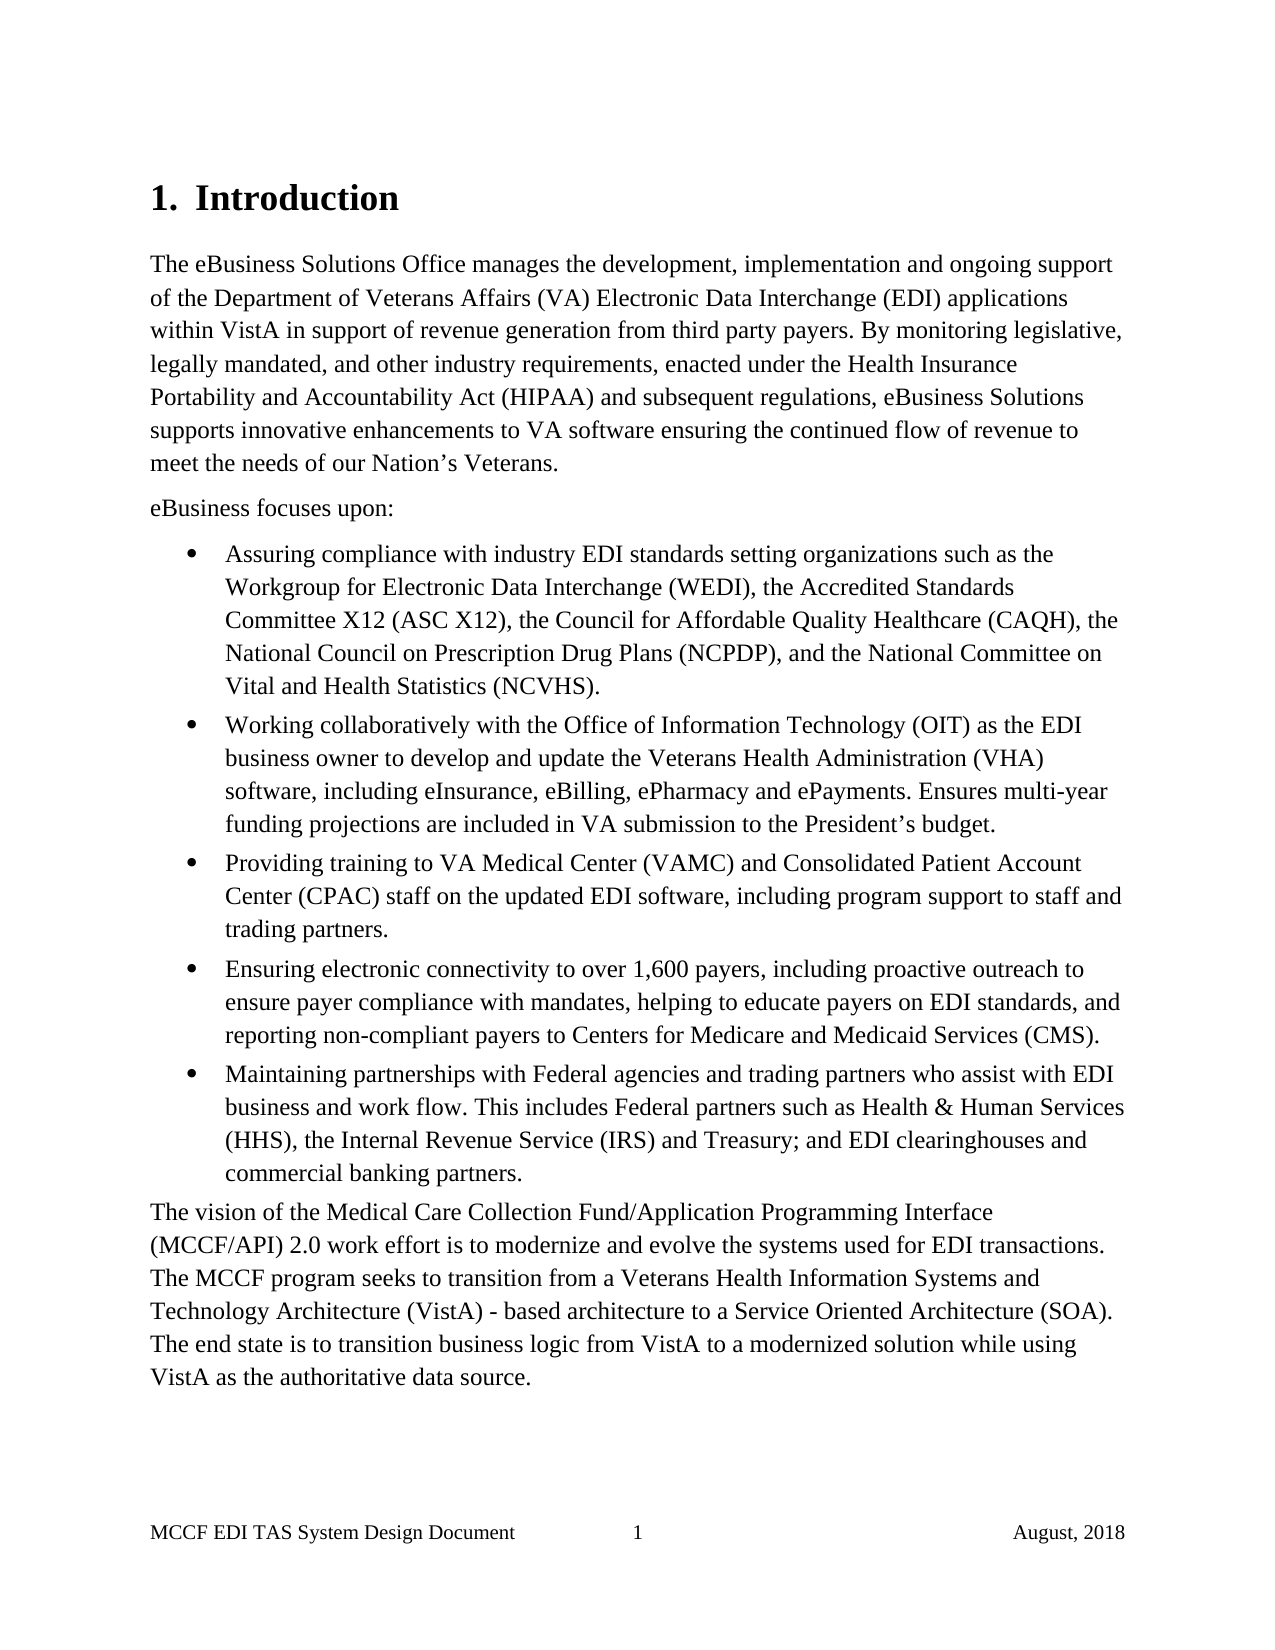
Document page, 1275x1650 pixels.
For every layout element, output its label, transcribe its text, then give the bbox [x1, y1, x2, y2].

text eBusiness focuses upon: [150, 493, 1125, 522]
subtitle Introduction [150, 175, 1125, 218]
text The eBusiness Solutions Office manages the development, implementation and ongoing support of the Department of Veterans Affairs (VA) Electronic Data Interchange (EDI) applications within VistA in support of revenue generation from third party payers. By monitoring legislative, legally mandated, and other industry requirements, enacted under the Health Insurance Portability and Accountability Act (HIPAA) and subsequent regulations, eBusiness Solutions supports innovative enhancements to VA software ensuring the continued flow of revenue to meet the needs of our Nation’s Veterans. [150, 249, 1125, 476]
text Providing training to VA Medical Center (VAMC) and Consolidated Patient Account Center (CPAC) staff on the updated EDI software, including program support to staff and trading partners. [187, 848, 1125, 943]
text Maintaining partnerships with Federal agencies and trading partners who assist with EDI business and work flow. This includes Federal partners such as Health & Human Services (HHS), the Internal Revenue Service (IRS) and Treasury; and EDI clearinghouses and commercial banking partners. [187, 1059, 1125, 1187]
text The vision of the Medical Care Collection Fund/Application Programming Interface (MCCF/API) 2.0 work effort is to modernize and evolve the systems used for EDI transactions. The MCCF program seeks to transition from a Veterans Health Information Systems and Technology Architecture (VistA) - based architecture to a Service Oriented Architecture (SOA). The end state is to transition business logic from VistA to a modernized solution while using VistA as the authoritative data source. [150, 1197, 1125, 1391]
text Working collaboratively with the Office of Information Technology (OIT) as the EDI business owner to develop and update the Veterans Health Administration (VHA) software, including eInsurance, eBilling, ePharmacy and ePayments. Ensures multi-year funding projections are included in VA submission to the President’s budget. [187, 710, 1125, 838]
text Ensuring electronic connectivity to over 1,600 payers, including proactive outreach to ensure payer compliance with mandates, helping to educate payers on EDI standards, and reporting non-compliant payers to Centers for Medicare and Medicaid Services (CMS). [187, 954, 1125, 1048]
text Assuring compliance with industry EDI standards setting organizations such as the Workgroup for Electronic Data Interchange (WEDI), the Accredited Standards Committee X12 (ASC X12), the Council for Affordable Quality Healthcare (CAQH), the National Council on Prescription Drug Plans (NCPDP), and the National Committee on Vital and Health Statistics (NCVHS). [187, 539, 1125, 699]
